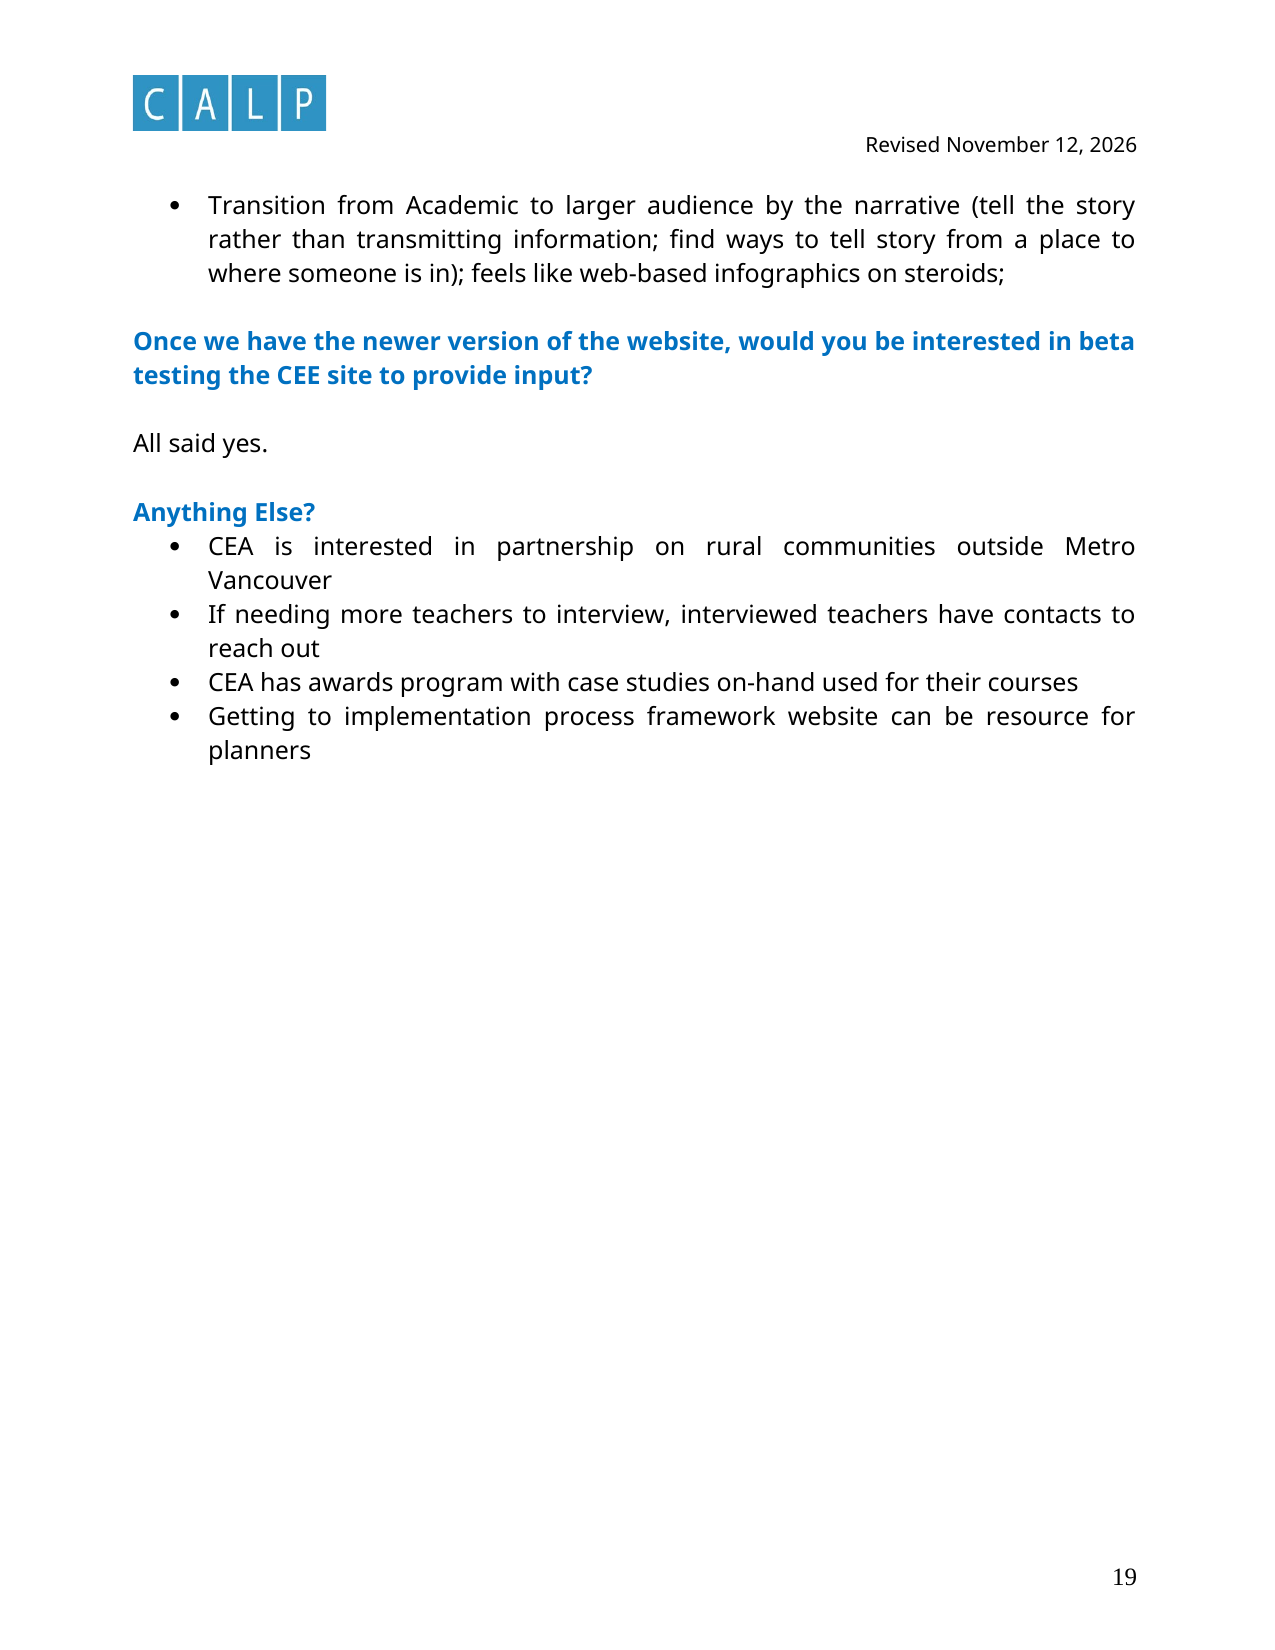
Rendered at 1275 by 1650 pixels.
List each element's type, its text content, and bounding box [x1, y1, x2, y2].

list If needing more teachers to interview, interviewed teachers have contacts to reach out [170, 596, 1137, 664]
text Anything Else? [133, 494, 1137, 528]
picture [132, 75, 327, 131]
list Transition from Academic to larger audience by the narrative (tell the story rather than transmitting information; find ways to tell story from a place to where someone is in); feels like web-based infographics on steroids; [170, 188, 1137, 290]
text All said yes. [133, 426, 1137, 460]
list Getting to implementation process framework website can be resource for planners [170, 699, 1137, 767]
list CEA has awards program with case studies on-hand used for their courses [170, 664, 1137, 699]
list CEA is interested in partnership on rural communities outside Metro Vancouver [170, 528, 1137, 596]
text Once we have the newer version of the website, would you be interested in beta testing the CEE site to provide input? [133, 324, 1137, 392]
